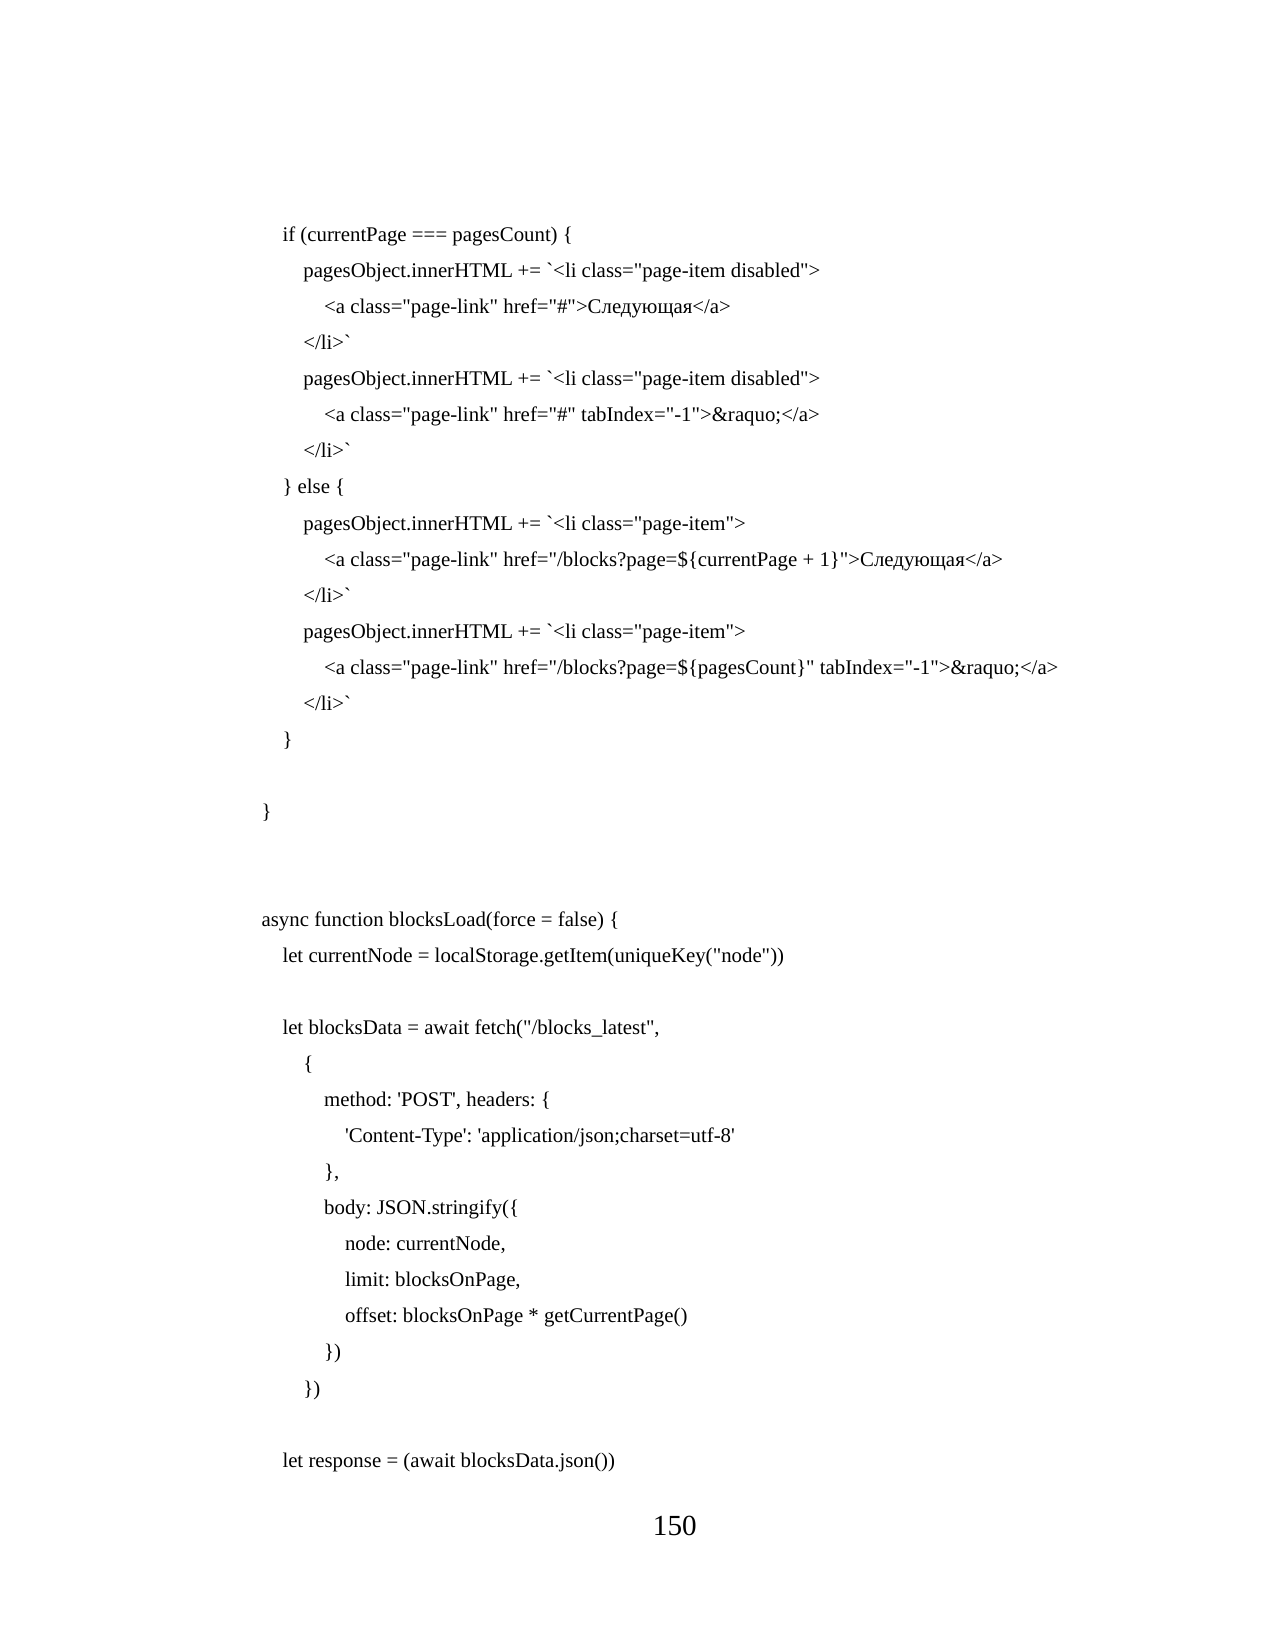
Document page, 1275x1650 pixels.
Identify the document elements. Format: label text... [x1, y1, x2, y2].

list <a class="page-link" href="/blocks?page=${currentPage + 1}">Следующая</a> [261, 546, 1125, 571]
list }) [261, 1339, 1125, 1363]
list </li>` [261, 330, 1125, 354]
list method: 'POST', headers: { [261, 1087, 1125, 1111]
list body: JSON.stringify({ [261, 1195, 1125, 1219]
list pagesObject.innerHTML += `<li class="page-item"> [261, 618, 1125, 643]
list } [261, 727, 1125, 751]
list { [261, 1051, 1125, 1075]
list if (currentPage === pagesCount) { [261, 222, 1125, 246]
list let response = (await blocksData.json()) [261, 1447, 1125, 1472]
list } [261, 799, 1125, 823]
list <a class="page-link" href="/blocks?page=${pagesCount}" tabIndex="-1">&raquo;</a> [261, 654, 1125, 679]
list } else { [261, 474, 1125, 498]
list async function blocksLoad(force = false) { [261, 907, 1125, 931]
list <a class="page-link" href="#" tabIndex="-1">&raquo;</a> [261, 402, 1125, 426]
list </li>` [261, 691, 1125, 715]
list </li>` [261, 582, 1125, 607]
list }, [261, 1159, 1125, 1183]
list offset: blocksOnPage * getCurrentPage() [261, 1303, 1125, 1327]
list pagesObject.innerHTML += `<li class="page-item disabled"> [261, 258, 1125, 282]
list <a class="page-link" href="#">Следующая</a> [261, 294, 1125, 318]
list pagesObject.innerHTML += `<li class="page-item"> [261, 510, 1125, 534]
list pagesObject.innerHTML += `<li class="page-item disabled"> [261, 366, 1125, 390]
list </li>` [261, 438, 1125, 462]
list node: currentNode, [261, 1231, 1125, 1255]
list limit: blocksOnPage, [261, 1267, 1125, 1291]
list let blocksData = await fetch("/blocks_latest", [261, 1015, 1125, 1039]
list }) [261, 1375, 1125, 1399]
list 'Content-Type': 'application/json;charset=utf-8' [261, 1123, 1125, 1147]
list let currentNode = localStorage.getItem(uniqueKey("node")) [261, 943, 1125, 967]
